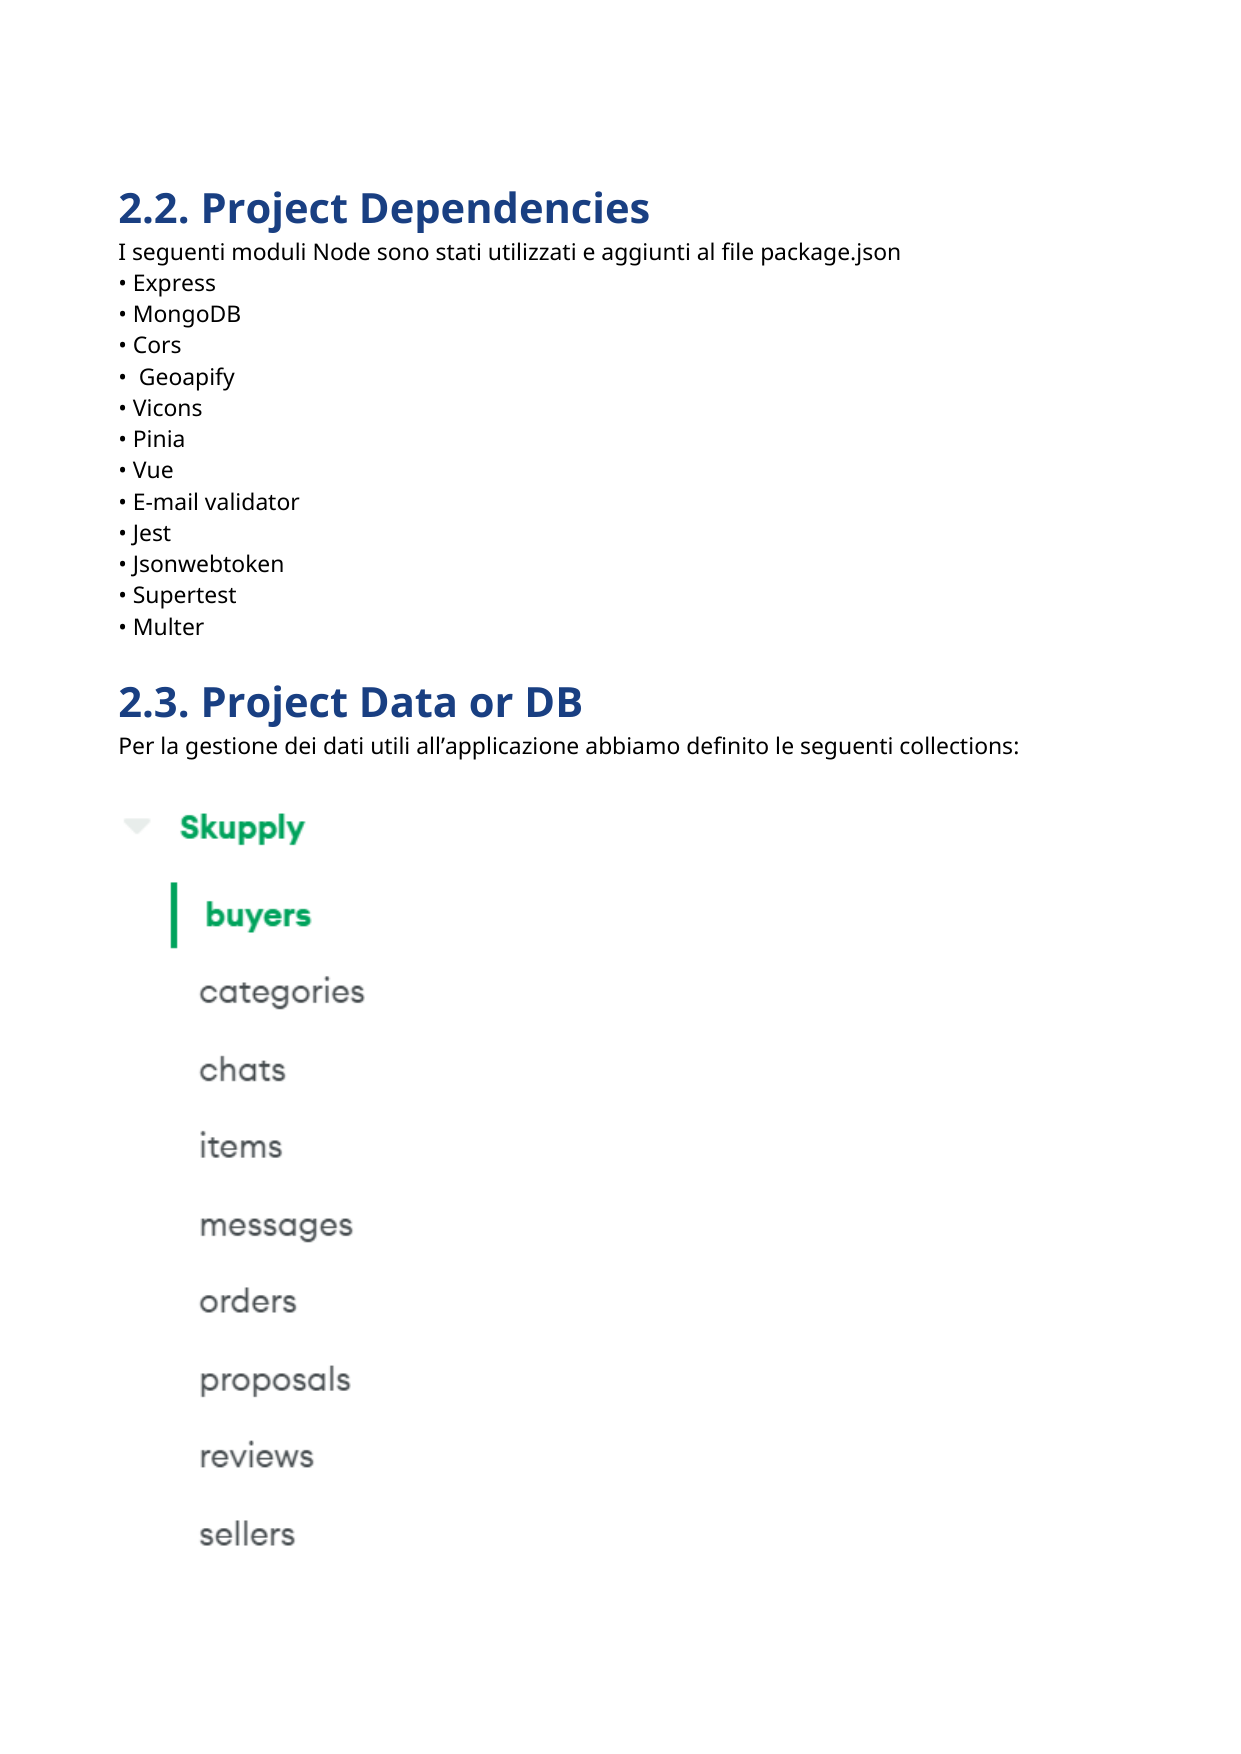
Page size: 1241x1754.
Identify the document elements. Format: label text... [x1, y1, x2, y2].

text • Vue [118, 454, 1122, 486]
text • Geoapify [118, 361, 1122, 392]
text • E-mail validator [118, 486, 1122, 517]
text • MongoDB [118, 298, 1122, 329]
text 2.3. Project Data or DB [118, 673, 1122, 730]
text • Express [118, 267, 1122, 298]
text • Pinia [118, 423, 1122, 454]
text • Vicons [118, 392, 1122, 423]
text I seguenti moduli Node sono stati utilizzati e aggiunti al file package.json [118, 236, 1122, 267]
text 2.2. Project Dependencies [118, 179, 1122, 236]
text • Multer [118, 611, 1122, 642]
text • Jsonwebtoken [118, 548, 1122, 579]
text • Supertest [118, 579, 1122, 611]
picture [118, 792, 737, 1588]
text • Cors [118, 329, 1122, 361]
text Per la gestione dei dati utili all’applicazione abbiamo definito le seguenti collections: [118, 730, 1122, 761]
text • Jest [118, 517, 1122, 548]
